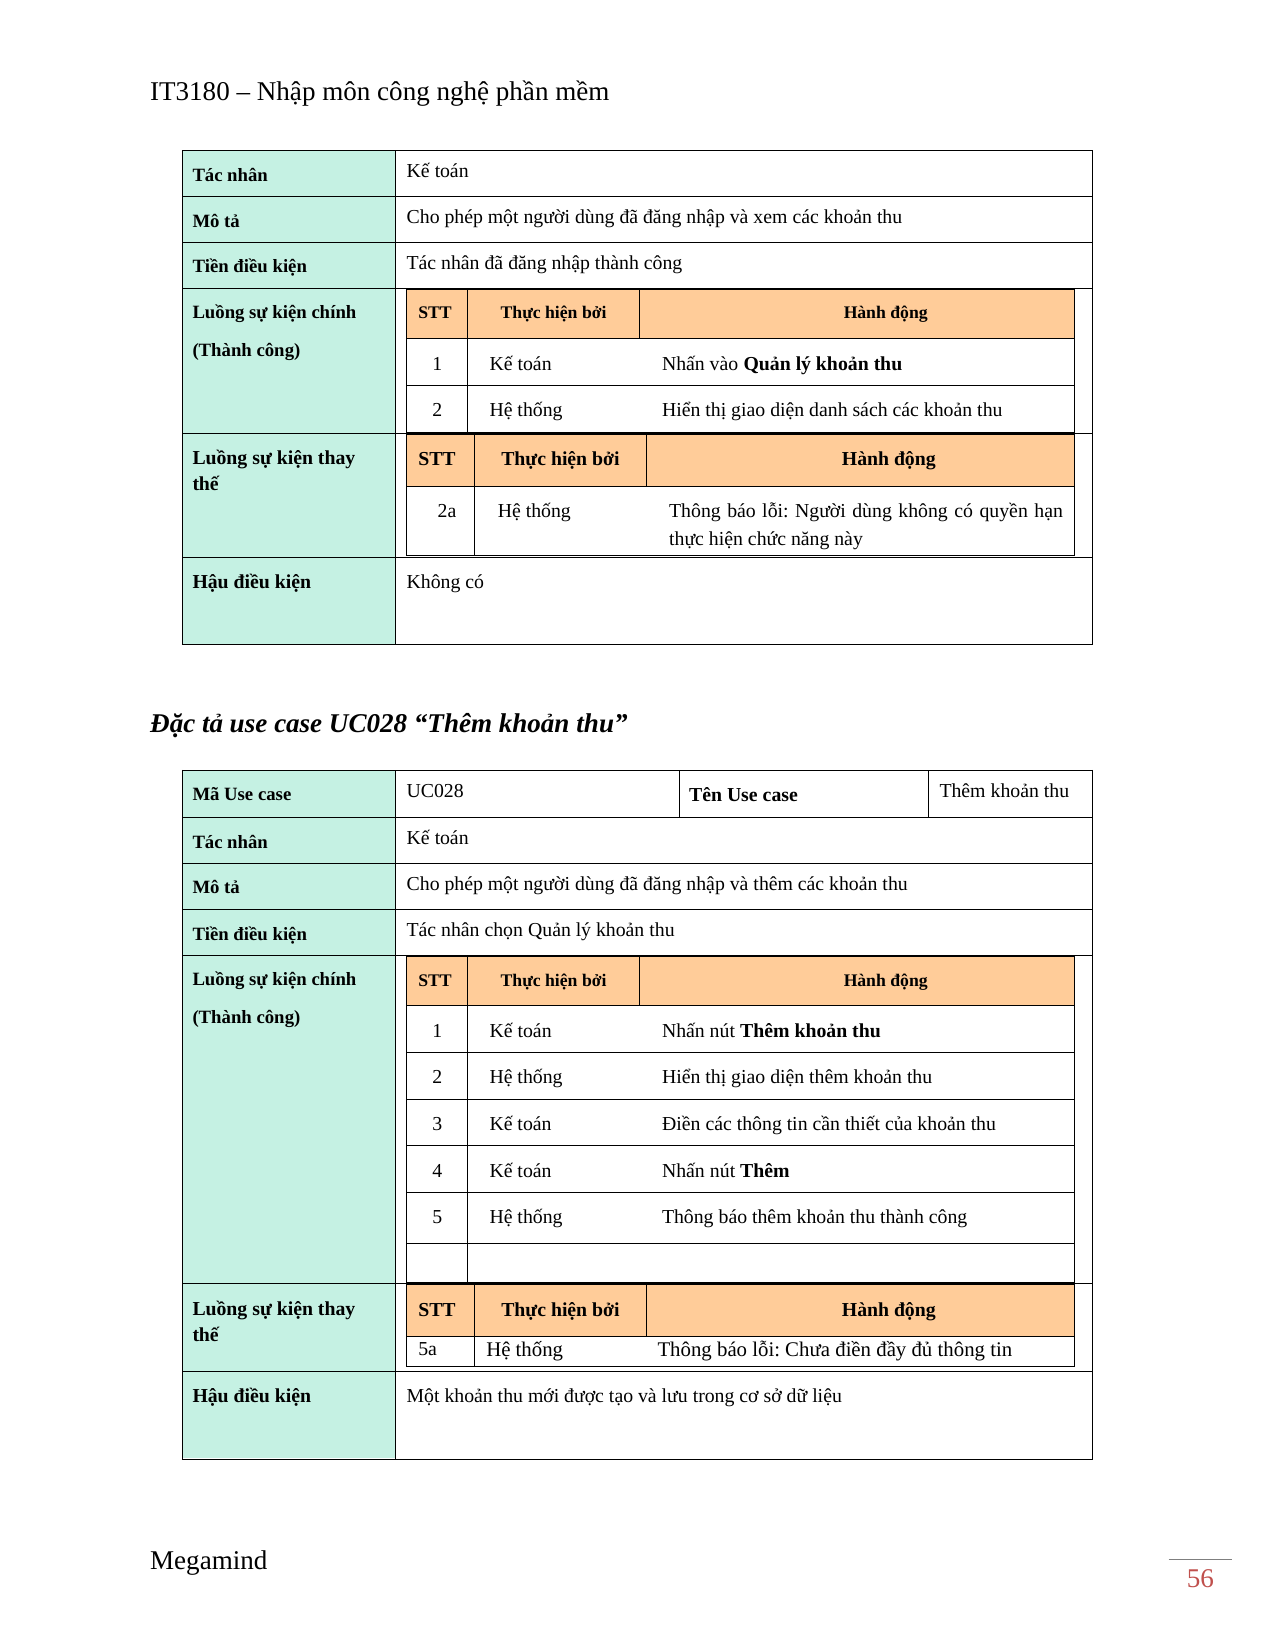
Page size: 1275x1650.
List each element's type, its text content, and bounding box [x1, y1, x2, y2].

text Đặc tả use case UC028 “Thêm khoản thu” [150, 707, 1125, 739]
table_cell Hậu điều kiện [183, 1372, 395, 1458]
table_cell Một khoản thu mới được tạo và lưu trong cơ sở dữ liệu [396, 1372, 1092, 1458]
table_header Thêm khoản thu [929, 771, 1092, 817]
table_cell [407, 1244, 467, 1282]
table_cell [407, 339, 467, 385]
table_cell [468, 1146, 1074, 1192]
table_cell [468, 386, 1074, 432]
table_cell [468, 339, 1074, 385]
table_cell Tiền điều kiện [183, 910, 395, 955]
table_cell [396, 1284, 1092, 1371]
table_cell [468, 1006, 1074, 1052]
table_cell Kế toán [396, 151, 1092, 196]
table_cell Hậu điều kiện [183, 558, 395, 644]
table_cell Không có [396, 558, 1092, 644]
table_cell [396, 289, 406, 433]
table_cell Tác nhân [183, 818, 395, 863]
table_cell Tác nhân [183, 151, 395, 196]
table_cell [468, 1244, 1074, 1282]
table_cell Cho phép một người dùng đã đăng nhập và thêm các khoản thu [396, 864, 1092, 909]
table_cell [407, 1053, 467, 1099]
table_cell Cho phép một người dùng đã đăng nhập và xem các khoản thu [396, 197, 1092, 242]
table_cell [407, 1100, 467, 1145]
table_cell Luồng sự kiện thay thế [183, 434, 395, 557]
table_cell [407, 1193, 467, 1243]
table_cell [396, 956, 406, 1283]
table_cell [407, 1146, 467, 1192]
table_cell Tiền điều kiện [183, 243, 395, 288]
table_cell [407, 386, 467, 432]
table_cell Mô tả [183, 197, 395, 242]
table_cell Kế toán [396, 818, 1092, 863]
table_cell Luồng sự kiện thay thế [183, 1284, 395, 1371]
table_header Mã Use case [183, 771, 395, 817]
table_cell Mô tả [183, 864, 395, 909]
table_cell [468, 1053, 1074, 1099]
table_header Tên Use case [680, 771, 928, 817]
table_cell Tác nhân đã đăng nhập thành công [396, 243, 1092, 288]
table_cell [407, 1006, 467, 1052]
table_header UC028 [396, 771, 679, 817]
table_cell [396, 434, 1092, 557]
table_cell Luồng sự kiện chính (Thành công) [183, 289, 395, 433]
table_cell [468, 1193, 1074, 1243]
table_cell [468, 1100, 1074, 1145]
table_cell [1075, 289, 1092, 433]
table_cell Tác nhân chọn Quản lý khoản thu [396, 910, 1092, 955]
table_cell [1075, 956, 1092, 1283]
table_cell Luồng sự kiện chính (Thành công) [183, 956, 395, 1283]
